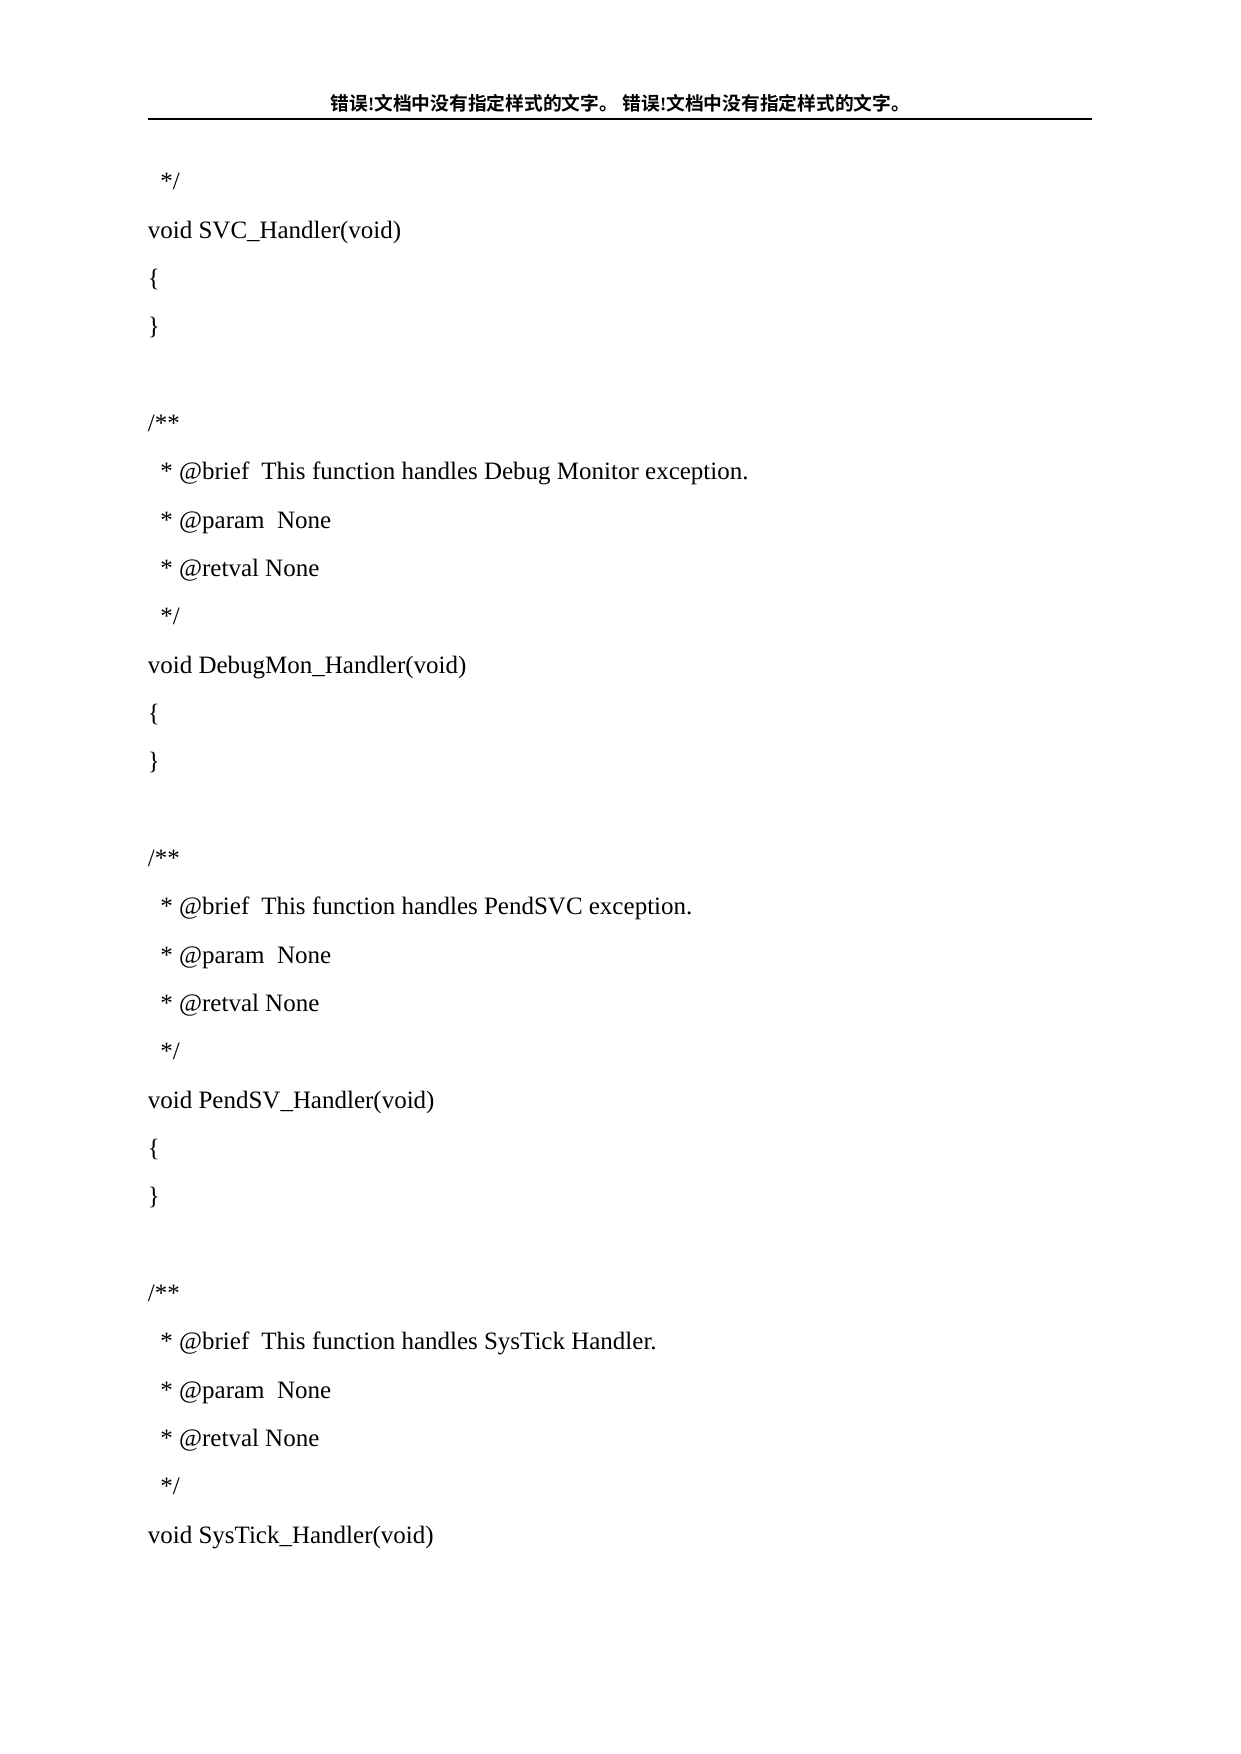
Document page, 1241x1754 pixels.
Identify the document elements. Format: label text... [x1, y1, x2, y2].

text */ [148, 599, 1092, 633]
text /** [148, 841, 1092, 874]
text * @param None [148, 502, 1092, 536]
text void SysTick_Handler(void) [148, 1517, 1092, 1551]
text * @brief This function handles PendSVC exception. [148, 889, 1092, 923]
text { [148, 261, 1092, 294]
text * @retval None [148, 1421, 1092, 1454]
text * @param None [148, 1372, 1092, 1406]
text void DebugMon_Handler(void) [148, 647, 1092, 681]
text * @retval None [148, 986, 1092, 1019]
text * @brief This function handles Debug Monitor exception. [148, 454, 1092, 488]
text * @brief This function handles SysTick Handler. [148, 1324, 1092, 1358]
text void PendSV_Handler(void) [148, 1082, 1092, 1116]
text } [148, 1179, 1092, 1213]
text */ [148, 1469, 1092, 1503]
text /** [148, 406, 1092, 439]
text */ [148, 1034, 1092, 1068]
text * @param None [148, 937, 1092, 971]
text } [148, 744, 1092, 778]
text /** [148, 1276, 1092, 1309]
text void SVC_Handler(void) [148, 212, 1092, 246]
text * @retval None [148, 551, 1092, 584]
text } [148, 309, 1092, 343]
text { [148, 1131, 1092, 1164]
text */ [148, 164, 1092, 198]
text { [148, 696, 1092, 729]
